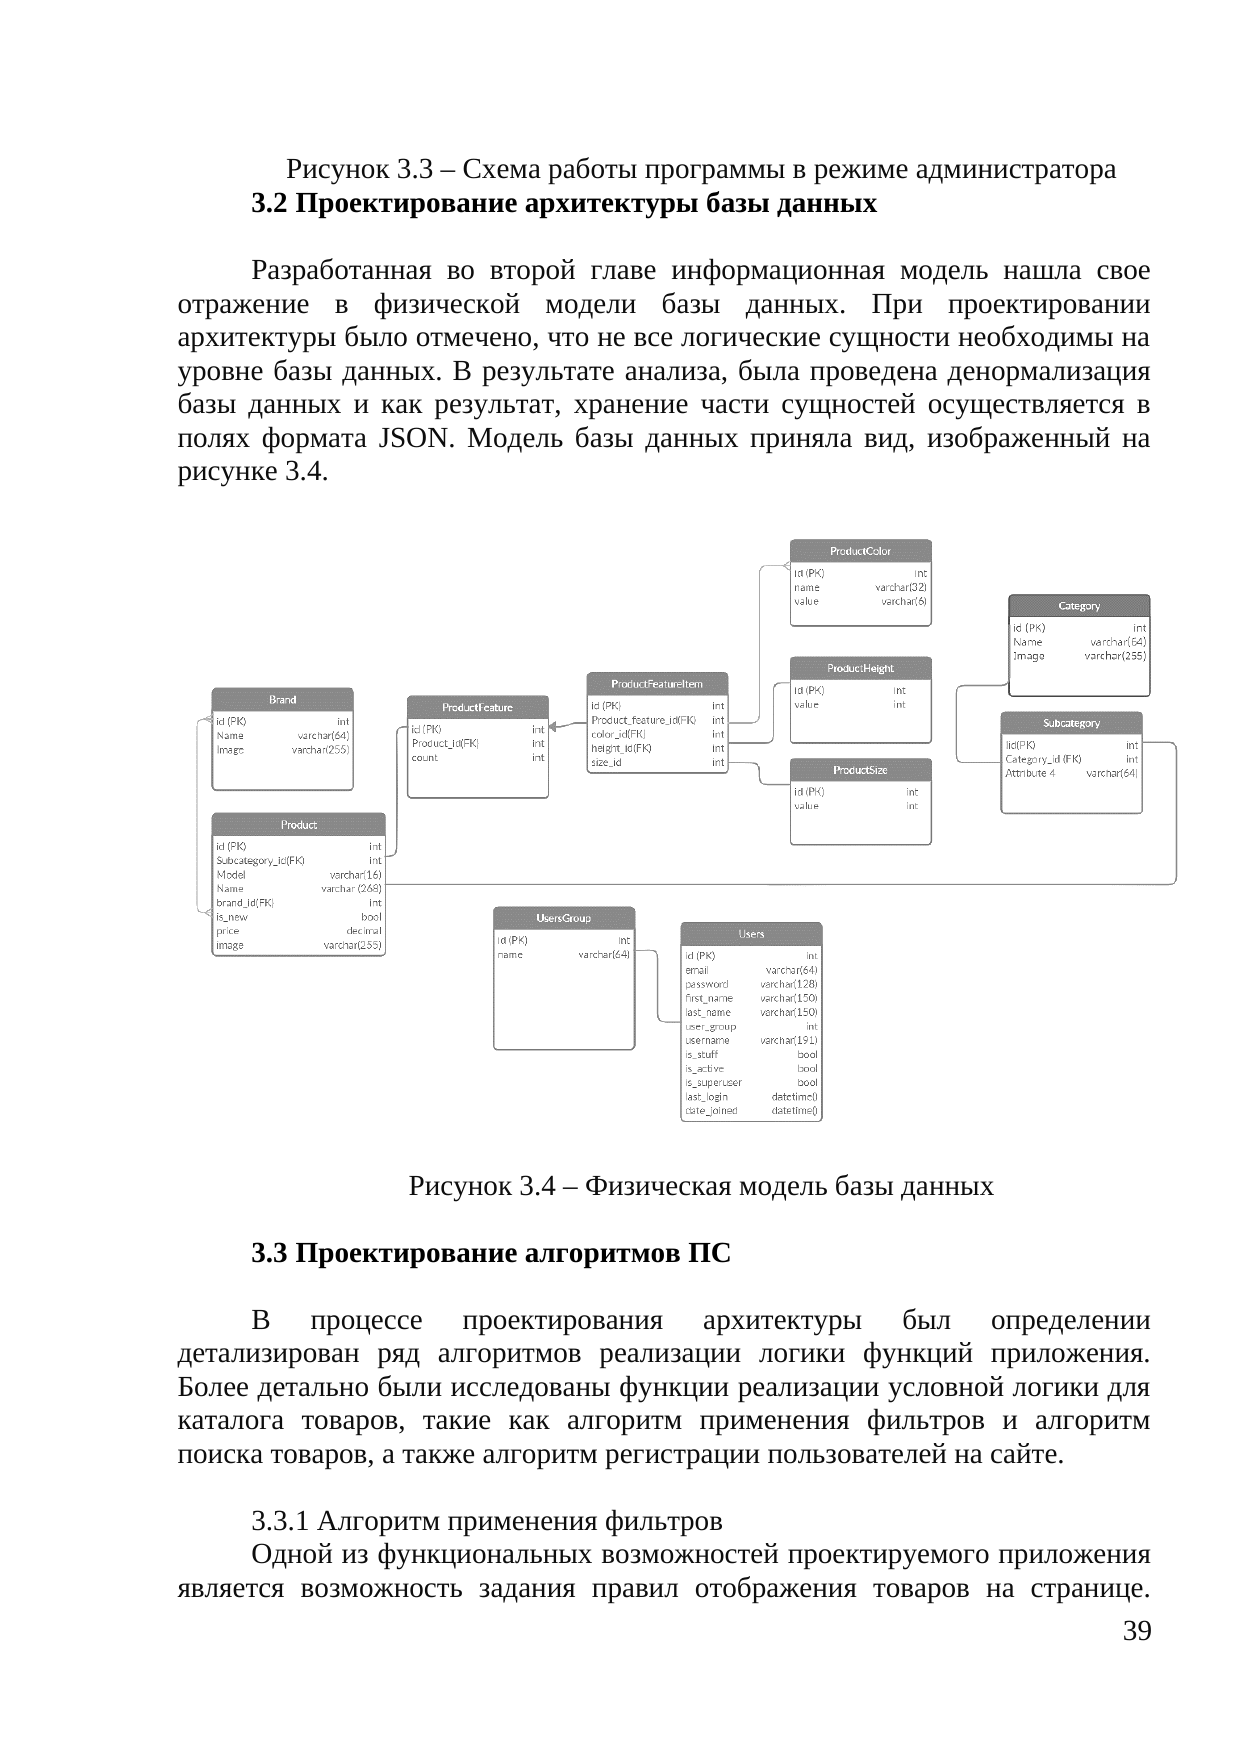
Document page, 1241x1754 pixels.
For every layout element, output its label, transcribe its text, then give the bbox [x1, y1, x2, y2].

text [177, 1537, 1152, 1604]
picture [177, 520, 1187, 1134]
text Разработанная во второй главе информационная модель нашла свое отражение в физической модели базы данных. При проектировании архитектуры было отмечено, что не все логические сущности необходимы на уровне базы данных. В результате анализа, была проведена денормализация базы данных и как результат, хранение части сущностей осуществляется в полях формата JSON. Модель базы данных приняла вид, изображенный на рисунке 3.4. [177, 252, 1152, 487]
text Рисунок 3.4 – Физическая модель базы данных [177, 1168, 1152, 1201]
text В процессе проектирования архитектуры был определении детализирован ряд алгоритмов реализации логики функций приложения. Более детально были исследованы функции реализации условной логики для каталога товаров, такие как алгоритм применения фильтров и алгоритм поиска товаров, а также алгоритм регистрации пользователей на сайте. [177, 1302, 1152, 1469]
subtitle 3.2 Проектирование архитектуры базы данных [251, 185, 1152, 219]
subtitle 3.3 Проектирование алгоритмов ПС [251, 1235, 1152, 1268]
text 3.3.1 Алгоритм применения фильтров [177, 1503, 1152, 1537]
text Рисунок 3.3 – Схема работы программы в режиме администратора [177, 152, 1152, 185]
